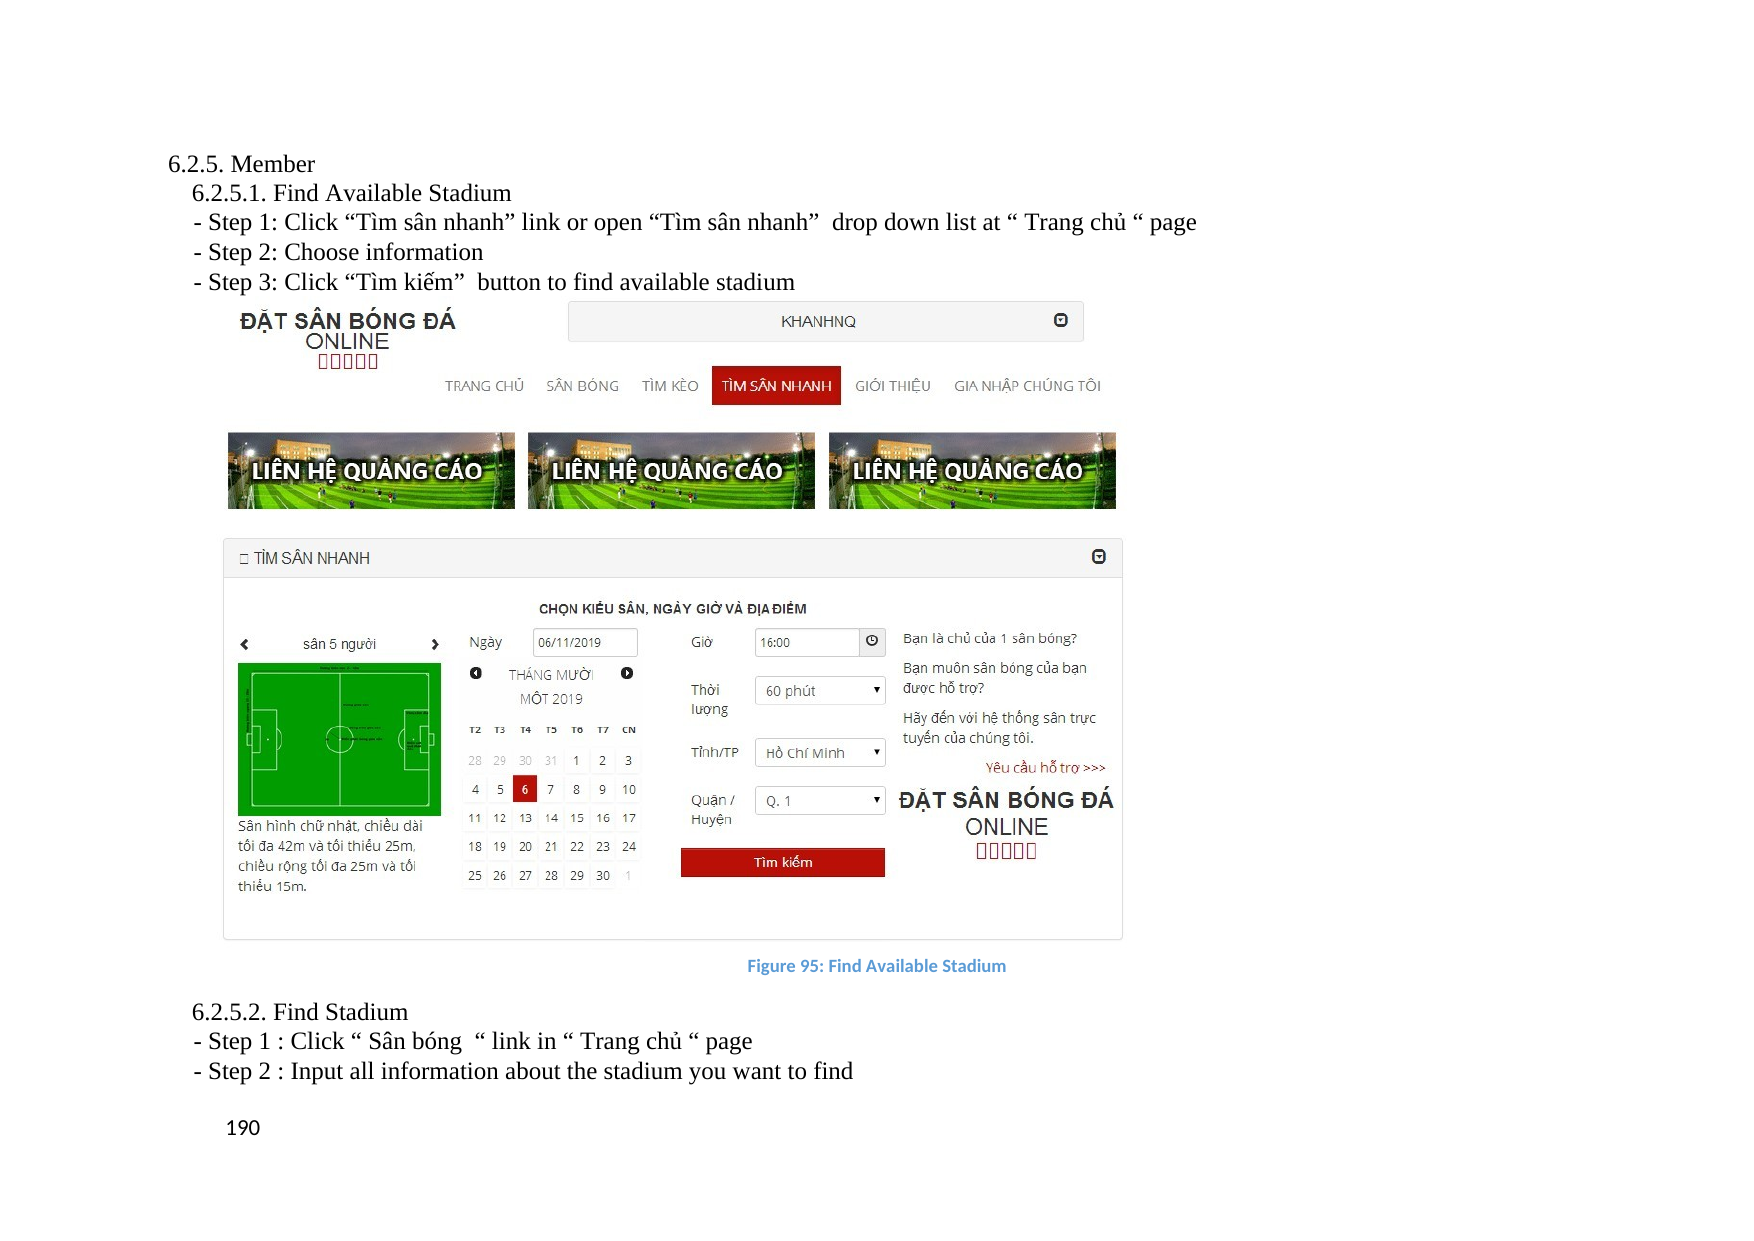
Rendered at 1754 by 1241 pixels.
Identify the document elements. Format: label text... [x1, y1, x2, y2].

subtitle Member [168, 149, 1604, 178]
text - Step 1: Click “Tìm sân nhanh” link or open “Tìm sân nhanh” drop down list at “ Trang chủ “ page [193, 207, 1604, 236]
subtitle Find Stadium [192, 998, 1604, 1026]
text - Step 2 : Input all information about the stadium you want to find [193, 1056, 1604, 1085]
subtitle Find Available Stadium [192, 179, 1604, 207]
text Figure 95: Find Available Stadium [150, 954, 1604, 977]
text - Step 2: Choose information [193, 237, 1604, 266]
text - Step 1 : Click “ Sân bóng “ link in “ Trang chủ “ page [193, 1026, 1604, 1055]
text - Step 3: Click “Tìm kiếm” button to find available stadium [193, 267, 1604, 295]
picture [193, 296, 1169, 954]
